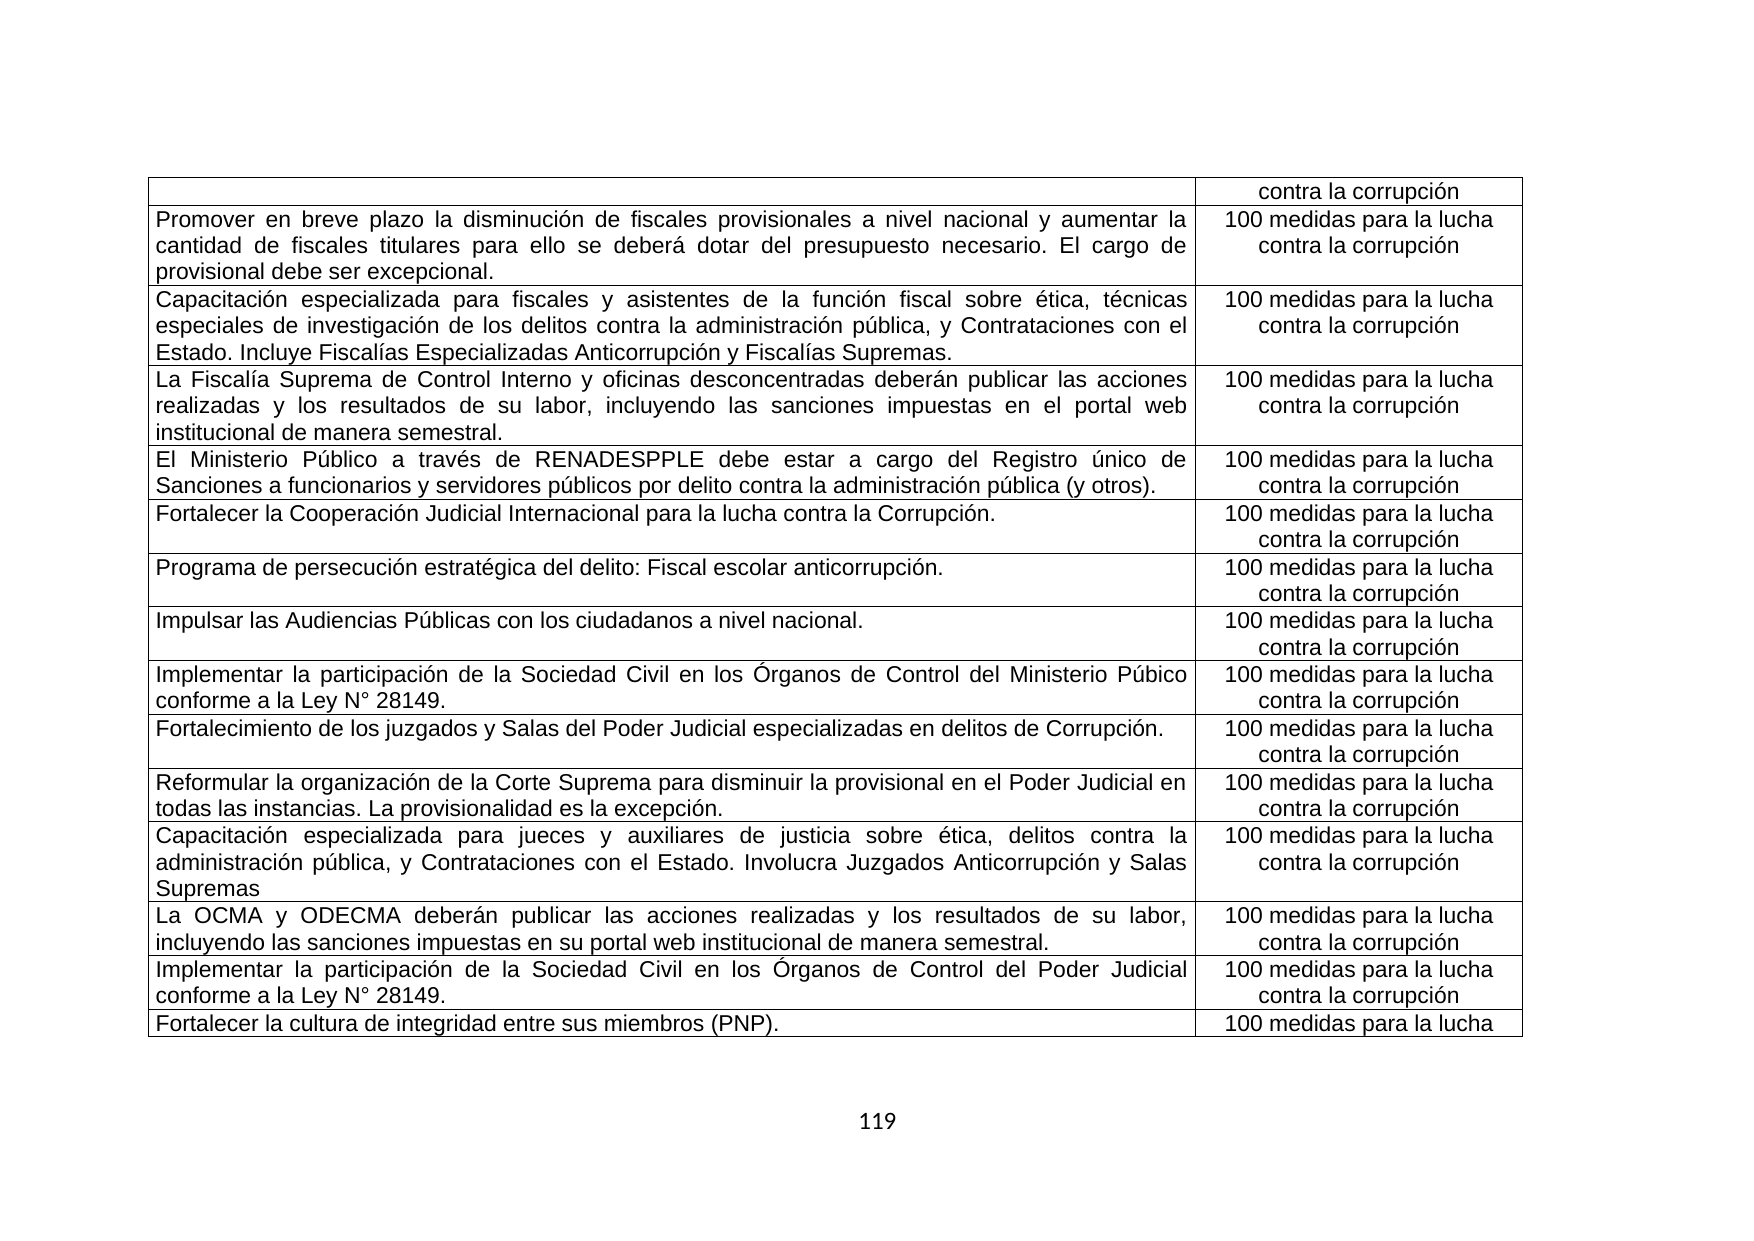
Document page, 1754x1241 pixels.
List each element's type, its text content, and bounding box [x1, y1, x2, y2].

table_cell 100 medidas para la lucha contra la corrupción [1196, 769, 1522, 821]
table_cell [149, 1010, 1195, 1036]
table_cell 100 medidas para la lucha contra la corrupción [1196, 822, 1522, 901]
table_cell Fortalecer la Cooperación Judicial Internacional para la lucha contra la Corrupción. [149, 500, 1195, 552]
table_cell Capacitación especializada para fiscales y asistentes de la función fiscal sobre ética, técnicas especiales de investigación de los delitos contra la administración pública, y Contrataciones con el Estado. Incluye Fiscalías Especializadas Anticorrupción y Fiscalías Supremas. [149, 286, 1195, 365]
table_cell 100 medidas para la lucha contra la corrupción [1196, 661, 1522, 714]
table_cell La Fiscalía Suprema de Control Interno y oficinas desconcentradas deberán publicar las acciones realizadas y los resultados de su labor, incluyendo las sanciones impuestas en el portal web institucional de manera semestral. [149, 366, 1195, 445]
table_cell 100 medidas para la lucha contra la corrupción [1196, 902, 1522, 955]
table_cell La OCMA y ODECMA deberán publicar las acciones realizadas y los resultados de su labor, incluyendo las sanciones impuestas en su portal web institucional de manera semestral. [149, 902, 1195, 955]
table_cell Impulsar las Audiencias Públicas con los ciudadanos a nivel nacional. [149, 607, 1195, 660]
table_cell 100 medidas para la lucha contra la corrupción [1196, 554, 1522, 606]
table_cell 100 medidas para la lucha contra la corrupción [1196, 446, 1522, 499]
table_cell 100 medidas para la lucha contra la corrupción [1196, 715, 1522, 767]
table_cell 100 medidas para la lucha contra la corrupción [1196, 607, 1522, 660]
table_cell Fortalecimiento de los juzgados y Salas del Poder Judicial especializadas en delitos de Corrupción. [149, 715, 1195, 767]
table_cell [1196, 1010, 1522, 1036]
table_cell El Ministerio Público a través de RENADESPPLE debe estar a cargo del Registro único de Sanciones a funcionarios y servidores públicos por delito contra la administración pública (y otros). [149, 446, 1195, 499]
table_cell Implementar la participación de la Sociedad Civil en los Órganos de Control del Poder Judicial conforme a la Ley N° 28149. [149, 956, 1195, 1009]
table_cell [1196, 956, 1522, 1009]
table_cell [1196, 206, 1522, 285]
table_cell Reformular la organización de la Corte Suprema para disminuir la provisional en el Poder Judicial en todas las instancias. La provisionalidad es la excepción. [149, 769, 1195, 821]
table_cell 100 medidas para la lucha contra la corrupción [1196, 286, 1522, 365]
table_cell 100 medidas para la lucha contra la corrupción [1196, 366, 1522, 445]
table_cell Capacitación especializada para jueces y auxiliares de justicia sobre ética, delitos contra la administración pública, y Contrataciones con el Estado. Involucra Juzgados Anticorrupción y Salas Supremas [149, 822, 1195, 901]
table_cell Implementar la participación de la Sociedad Civil en los Órganos de Control del Ministerio Púbico conforme a la Ley N° 28149. [149, 661, 1195, 714]
table_cell 100 medidas para la lucha contra la corrupción [1196, 500, 1522, 552]
table_cell Programa de persecución estratégica del delito: Fiscal escolar anticorrupción. [149, 554, 1195, 606]
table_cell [149, 178, 1195, 204]
table_cell Promover en breve plazo la disminución de fiscales provisionales a nivel nacional y aumentar la cantidad de fiscales titulares para ello se deberá dotar del presupuesto necesario. El cargo de provisional debe ser excepcional. [149, 206, 1195, 285]
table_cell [1196, 178, 1522, 204]
